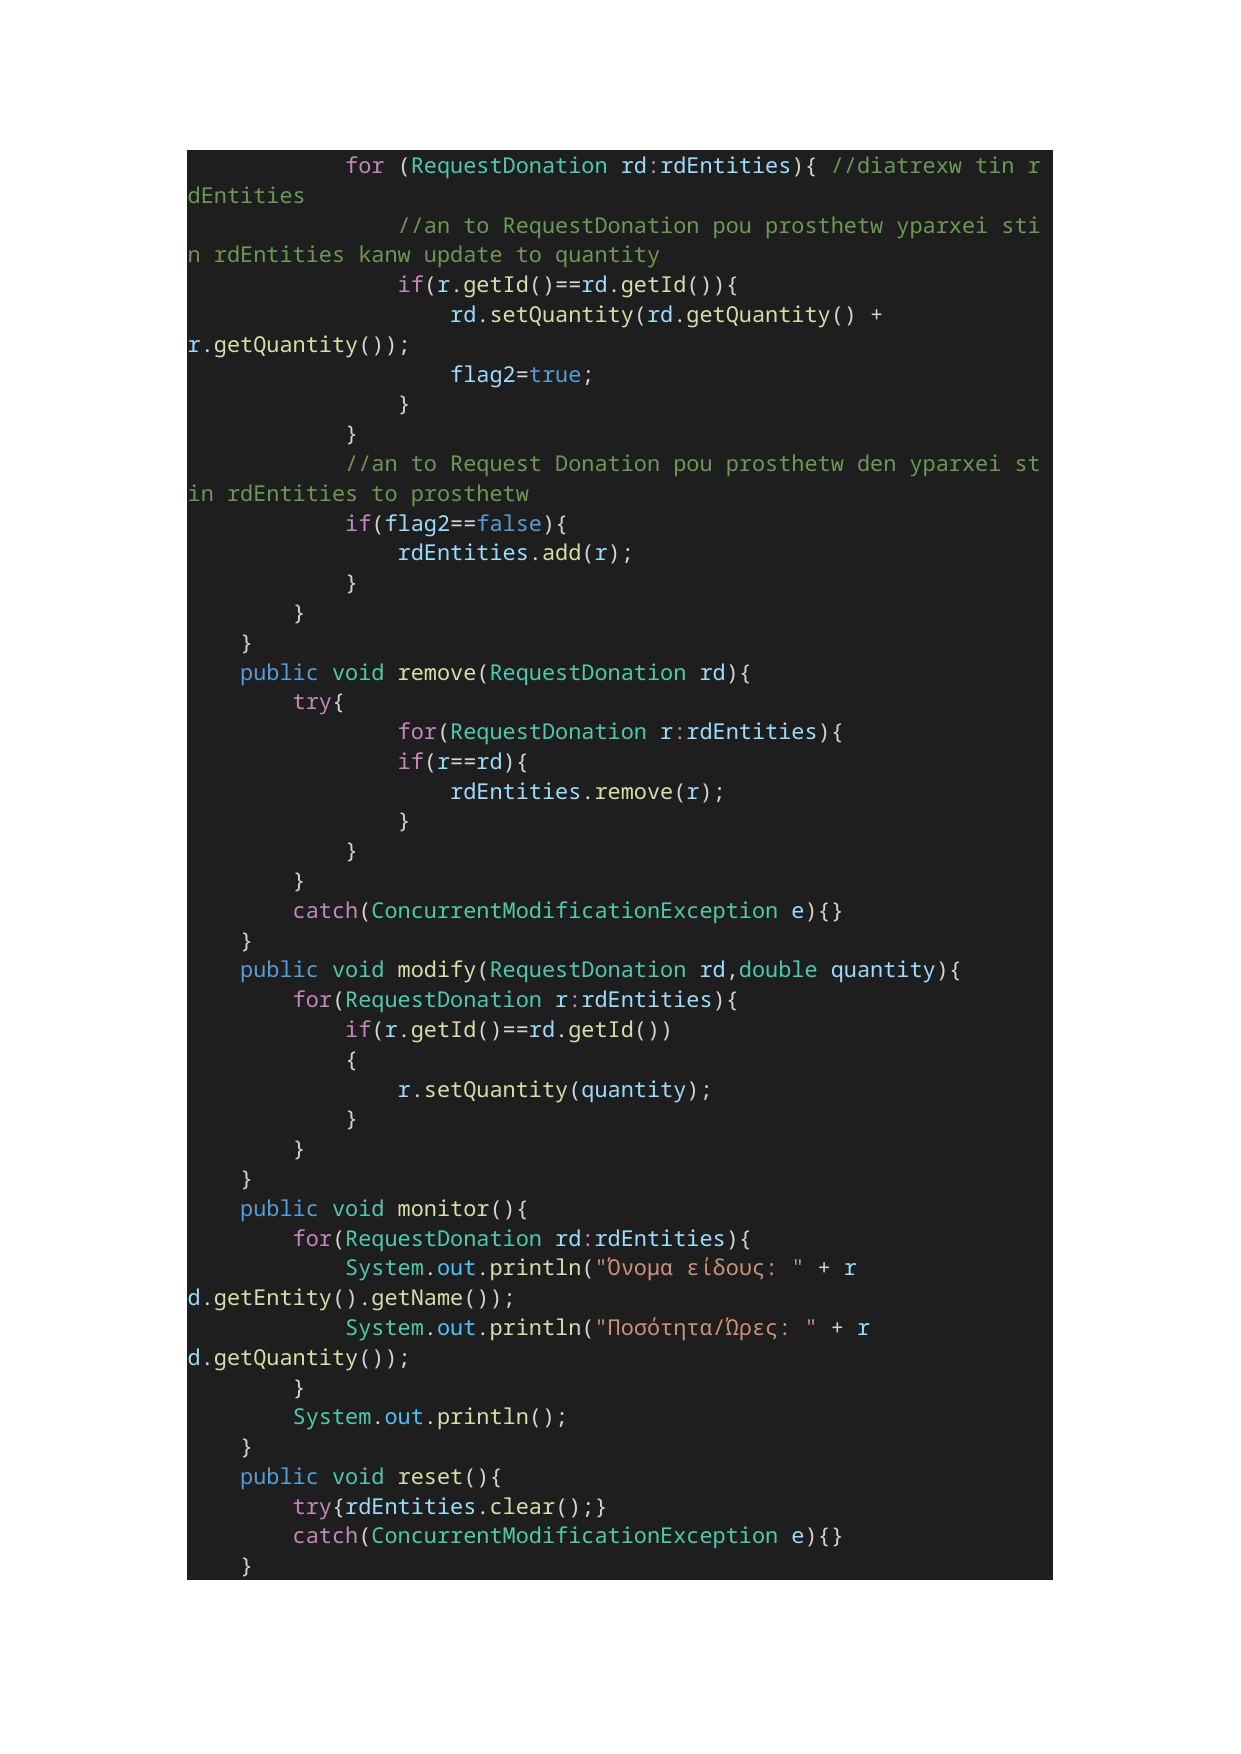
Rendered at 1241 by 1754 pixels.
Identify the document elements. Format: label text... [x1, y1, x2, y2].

text catch(ConcurrentModificationException e){} [187, 895, 1053, 924]
text for(RequestDonation rd:rdEntities){ [187, 1222, 1053, 1252]
text rdEntities.add(r); [187, 537, 1053, 567]
text } [187, 805, 1053, 835]
text r.setQuantity(quantity); [187, 1073, 1053, 1103]
text } [187, 835, 1053, 865]
text public void modify(RequestDonation rd,double quantity){ [187, 954, 1053, 984]
text try{ [187, 686, 1053, 716]
text for (RequestDonation rd:rdEntities){ //diatrexw tin rdEntities [187, 150, 1053, 209]
text rd.setQuantity(rd.getQuantity() + r.getQuantity()); [187, 299, 1053, 358]
text } [187, 627, 1053, 656]
text { [187, 1044, 1053, 1073]
text } [187, 865, 1053, 895]
text try{rdEntities.clear();} [187, 1491, 1053, 1520]
text if(r==rd){ [187, 746, 1053, 776]
text } [187, 418, 1053, 448]
text System.out.println(); [187, 1401, 1053, 1431]
text //an to Request Donation pou prosthetw den yparxei stin rdEntities to prosthetw [187, 448, 1053, 507]
text } [187, 388, 1053, 418]
text rdEntities.remove(r); [187, 776, 1053, 805]
text if(r.getId()==rd.getId()){ [187, 269, 1053, 299]
text flag2=true; [187, 358, 1053, 388]
text } [187, 924, 1053, 954]
text public void remove(RequestDonation rd){ [187, 656, 1053, 686]
text } [187, 1163, 1053, 1193]
text for(RequestDonation r:rdEntities){ [187, 984, 1053, 1014]
text } [187, 1550, 1053, 1580]
text //an to RequestDonation pou prosthetw yparxei stin rdEntities kanw update to quantity [187, 209, 1053, 269]
text System.out.println("Όνομα είδους: " + rd.getEntity().getName()); [187, 1252, 1053, 1312]
text } [187, 1431, 1053, 1461]
text System.out.println("Ποσότητα/Ώρες: " + rd.getQuantity()); [187, 1312, 1053, 1371]
text } [187, 567, 1053, 597]
text catch(ConcurrentModificationException e){} [187, 1520, 1053, 1550]
text } [187, 597, 1053, 627]
text public void reset(){ [187, 1461, 1053, 1491]
text for(RequestDonation r:rdEntities){ [187, 716, 1053, 746]
text } [187, 1103, 1053, 1133]
text public void monitor(){ [187, 1193, 1053, 1222]
text } [187, 1133, 1053, 1163]
text } [187, 1371, 1053, 1401]
text if(flag2==false){ [187, 507, 1053, 537]
text if(r.getId()==rd.getId()) [187, 1014, 1053, 1044]
